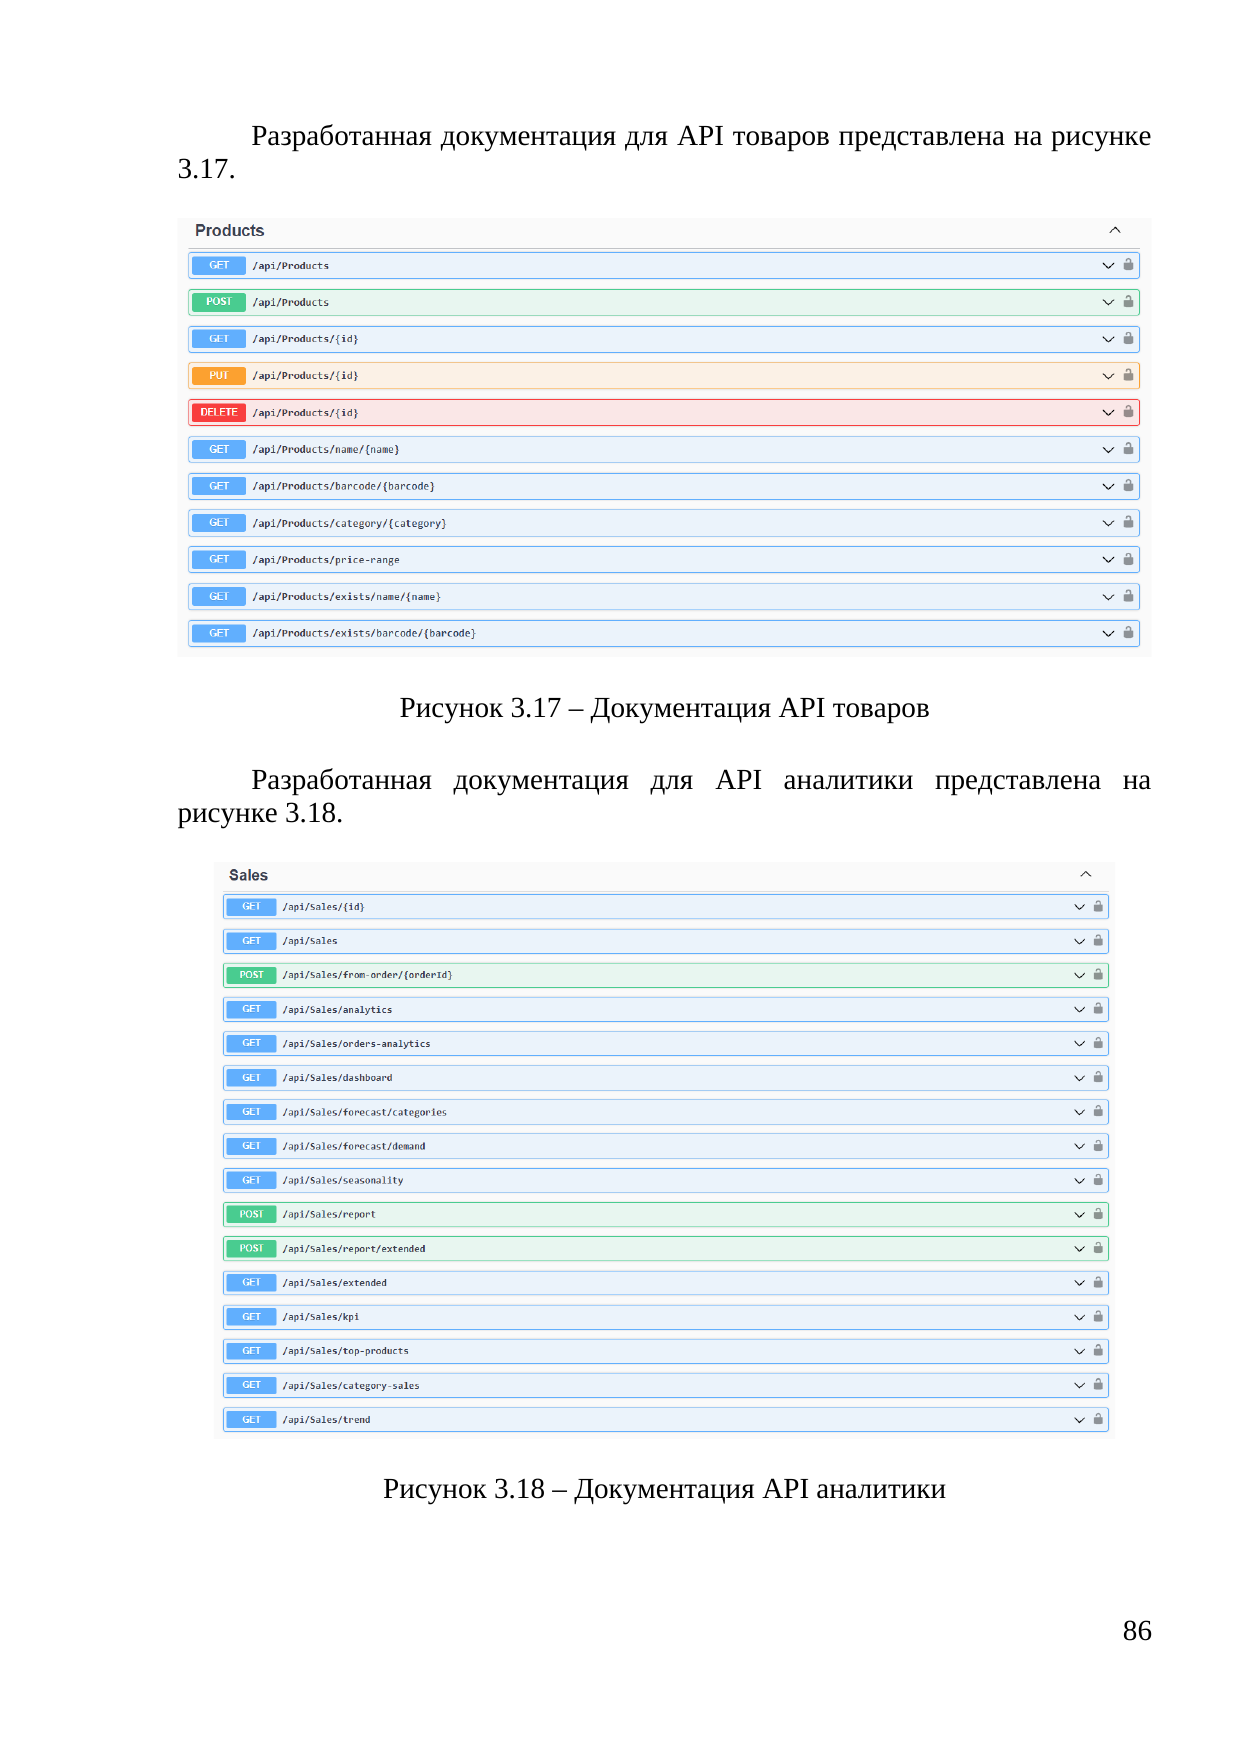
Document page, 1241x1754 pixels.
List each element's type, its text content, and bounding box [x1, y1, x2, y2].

picture [177, 218, 1152, 657]
text Рисунок 3.18 – Документация API аналитики [177, 1472, 1152, 1505]
text Рисунок 3.17 – Документация API товаров [177, 690, 1152, 723]
picture [213, 862, 1116, 1439]
text Разработанная документация для API товаров представлена на рисунке 3.17. [177, 118, 1152, 185]
text Разработанная документация для API аналитики представлена на рисунке 3.18. [177, 762, 1152, 829]
